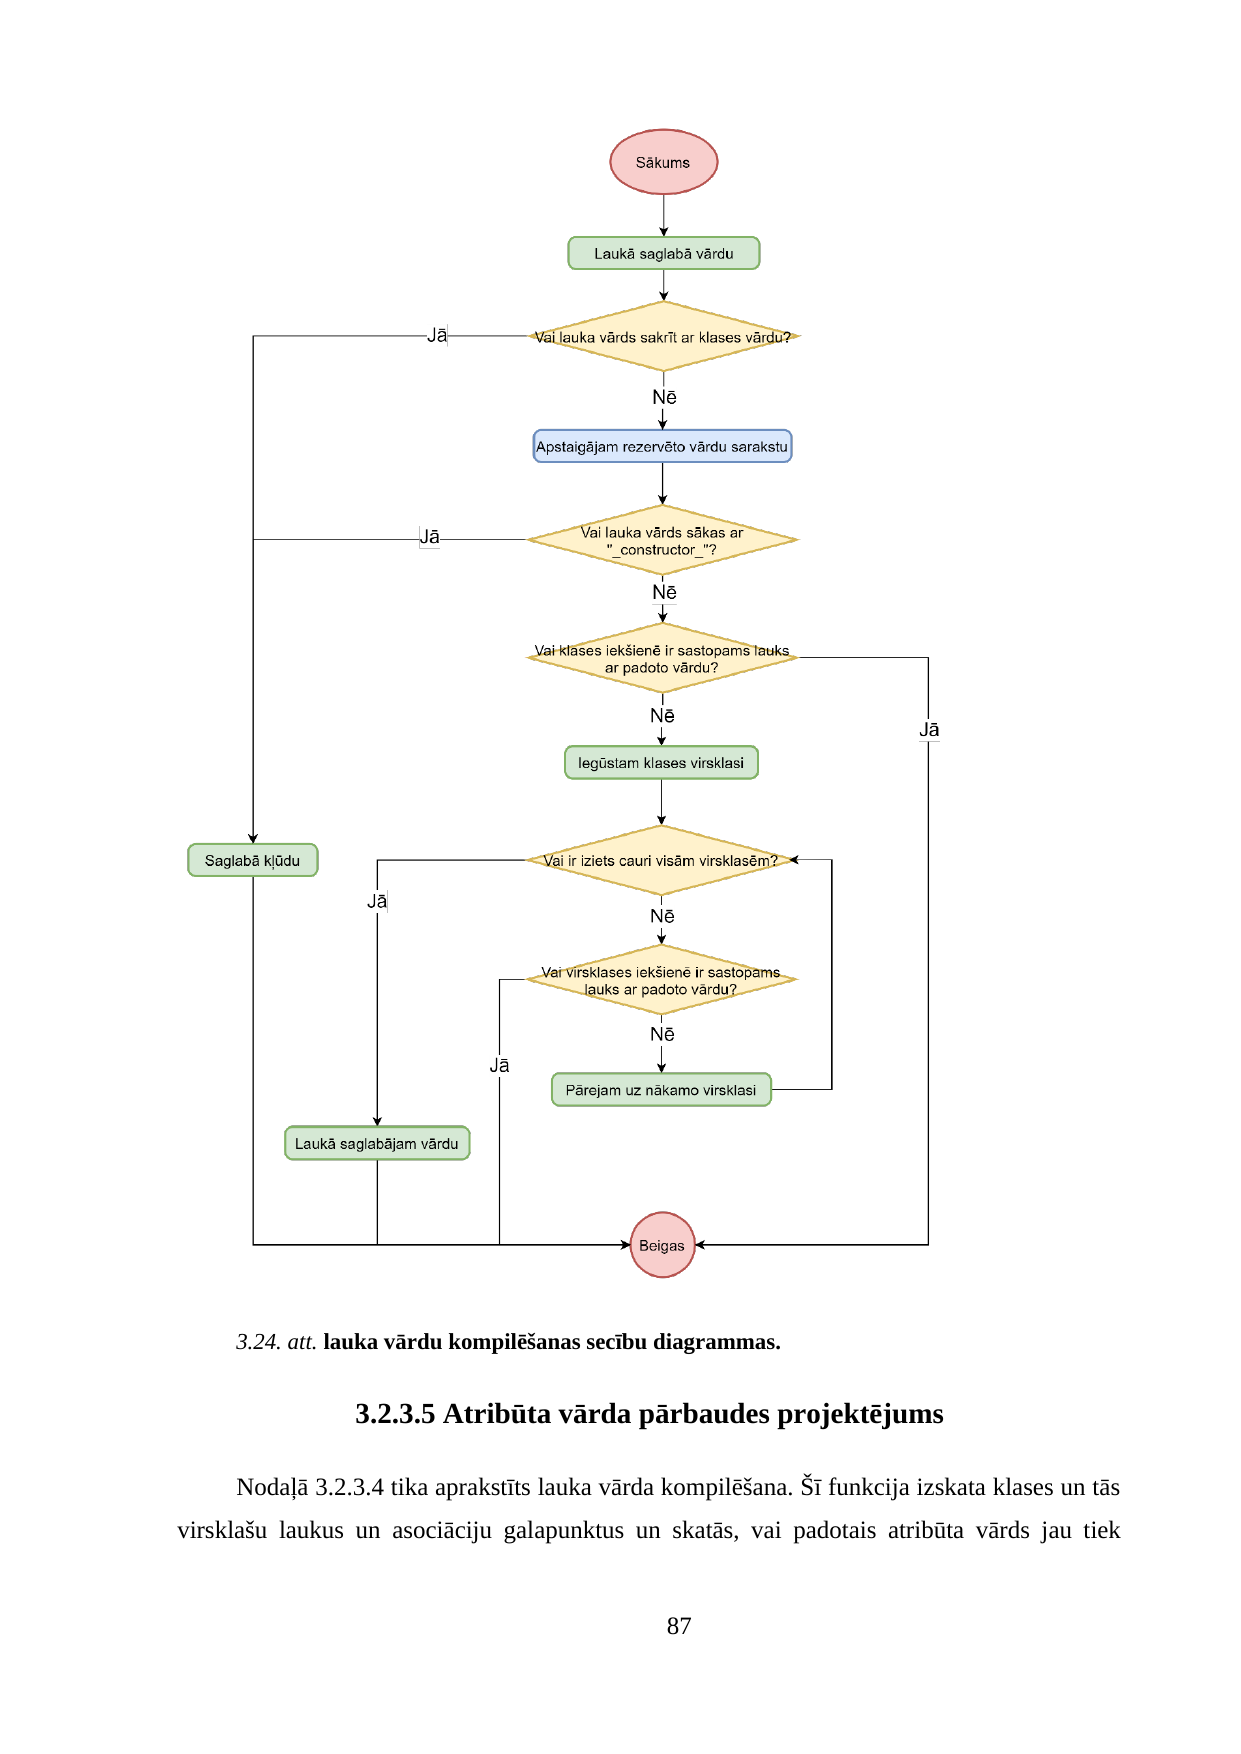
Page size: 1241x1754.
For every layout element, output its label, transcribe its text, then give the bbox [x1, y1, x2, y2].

subtitle 3.2.3.5 Atribūta vārda pārbaudes projektējums [177, 1396, 1122, 1430]
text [177, 1472, 1122, 1543]
picture [177, 118, 951, 1289]
text 3.24. att. lauka vārdu kompilēšanas secību diagrammas. [177, 1328, 1122, 1354]
